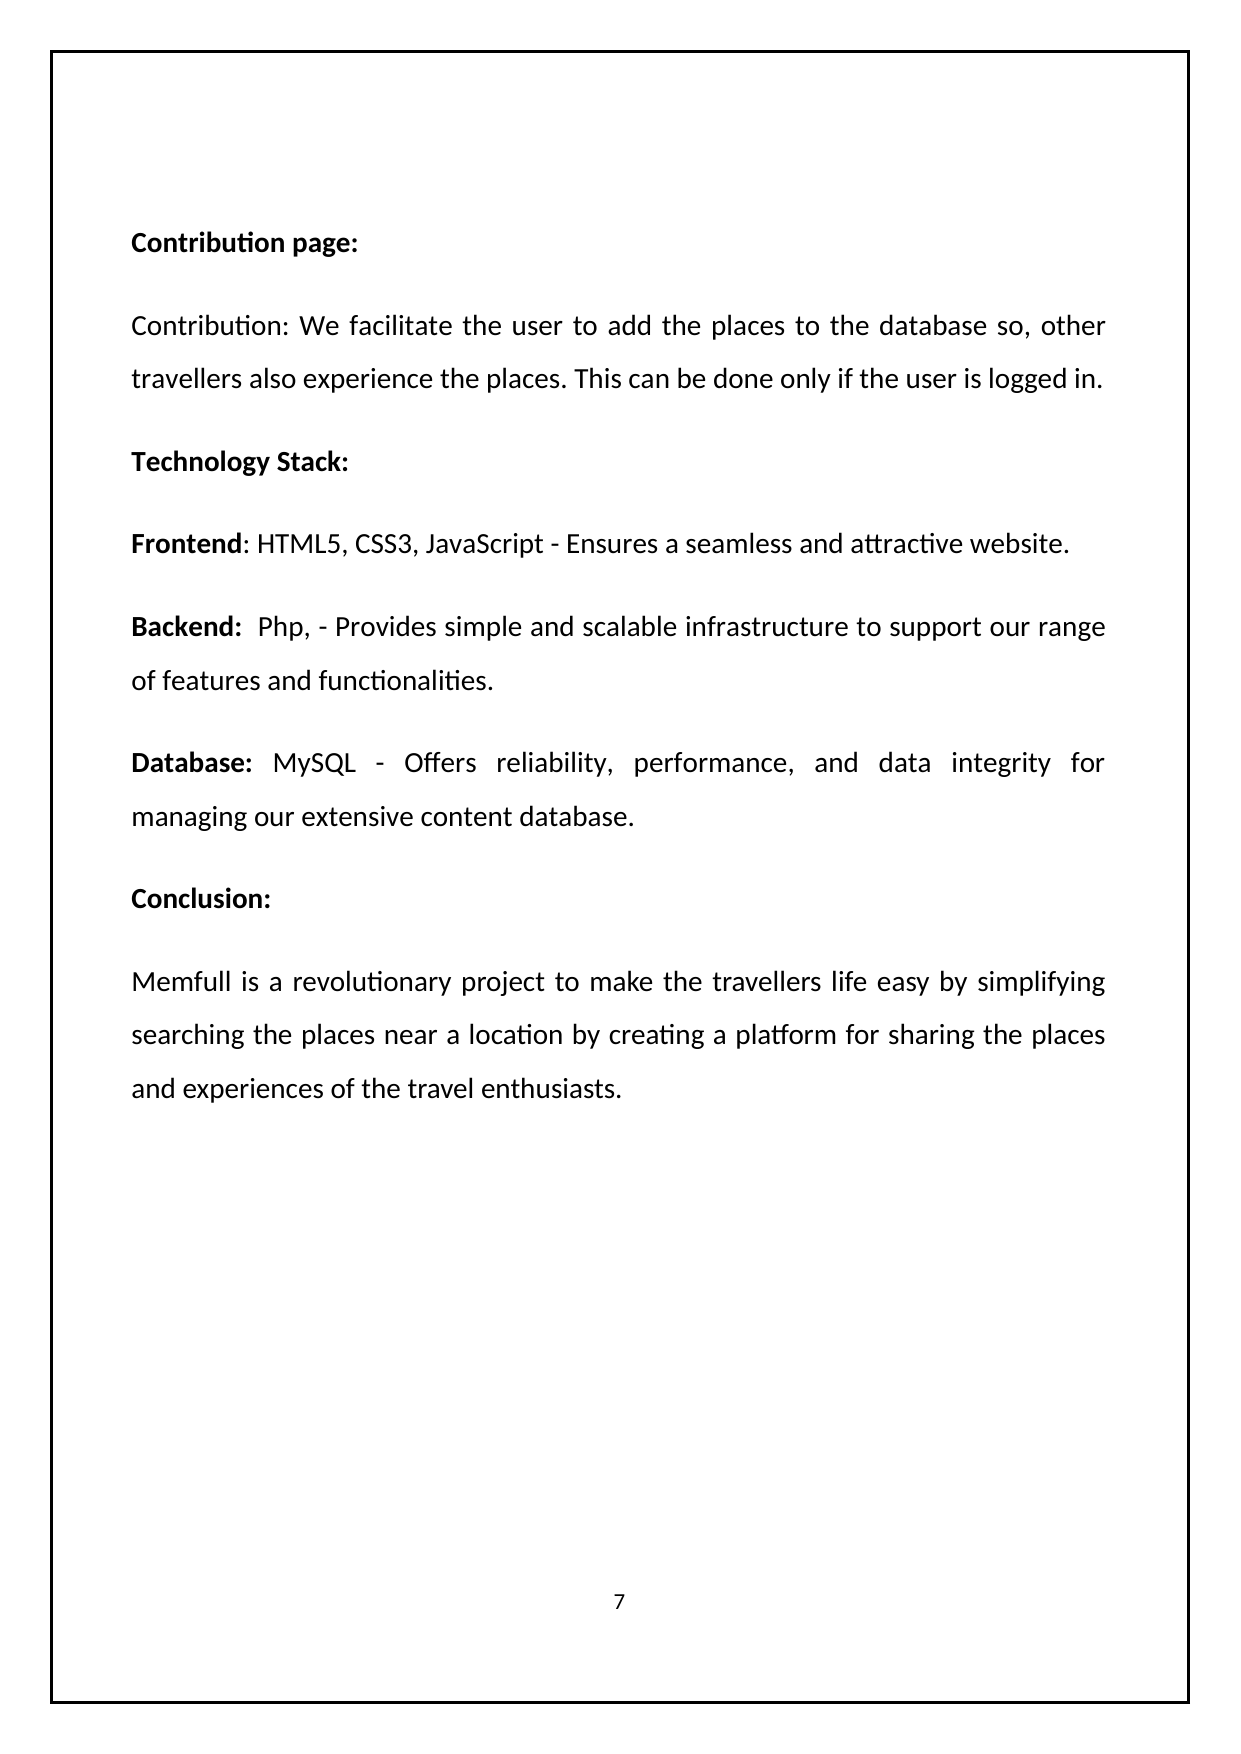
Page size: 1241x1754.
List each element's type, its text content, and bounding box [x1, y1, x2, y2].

text Frontend: HTML5, CSS3, JavaScript - Ensures a seamless and attractive website. [131, 526, 1107, 561]
text Contribution page: [131, 224, 1107, 260]
text Technology Stack: [131, 443, 1107, 478]
text Database: MySQL - Offers reliability, performance, and data integrity for managing our extensive content database. [131, 744, 1107, 833]
text Memfull is a revolutionary project to make the travellers life easy by simplifying searching the places near a location by creating a platform for sharing the places and experiences of the travel enthusiasts. [131, 963, 1107, 1105]
text Conclusion: [131, 880, 1107, 916]
text Contribution: We facilitate the user to add the places to the database so, other travellers also experience the places. This can be done only if the user is logged in. [131, 307, 1107, 396]
text Backend: Php, - Provides simple and scalable infrastructure to support our range of features and functionalities. [131, 608, 1107, 697]
